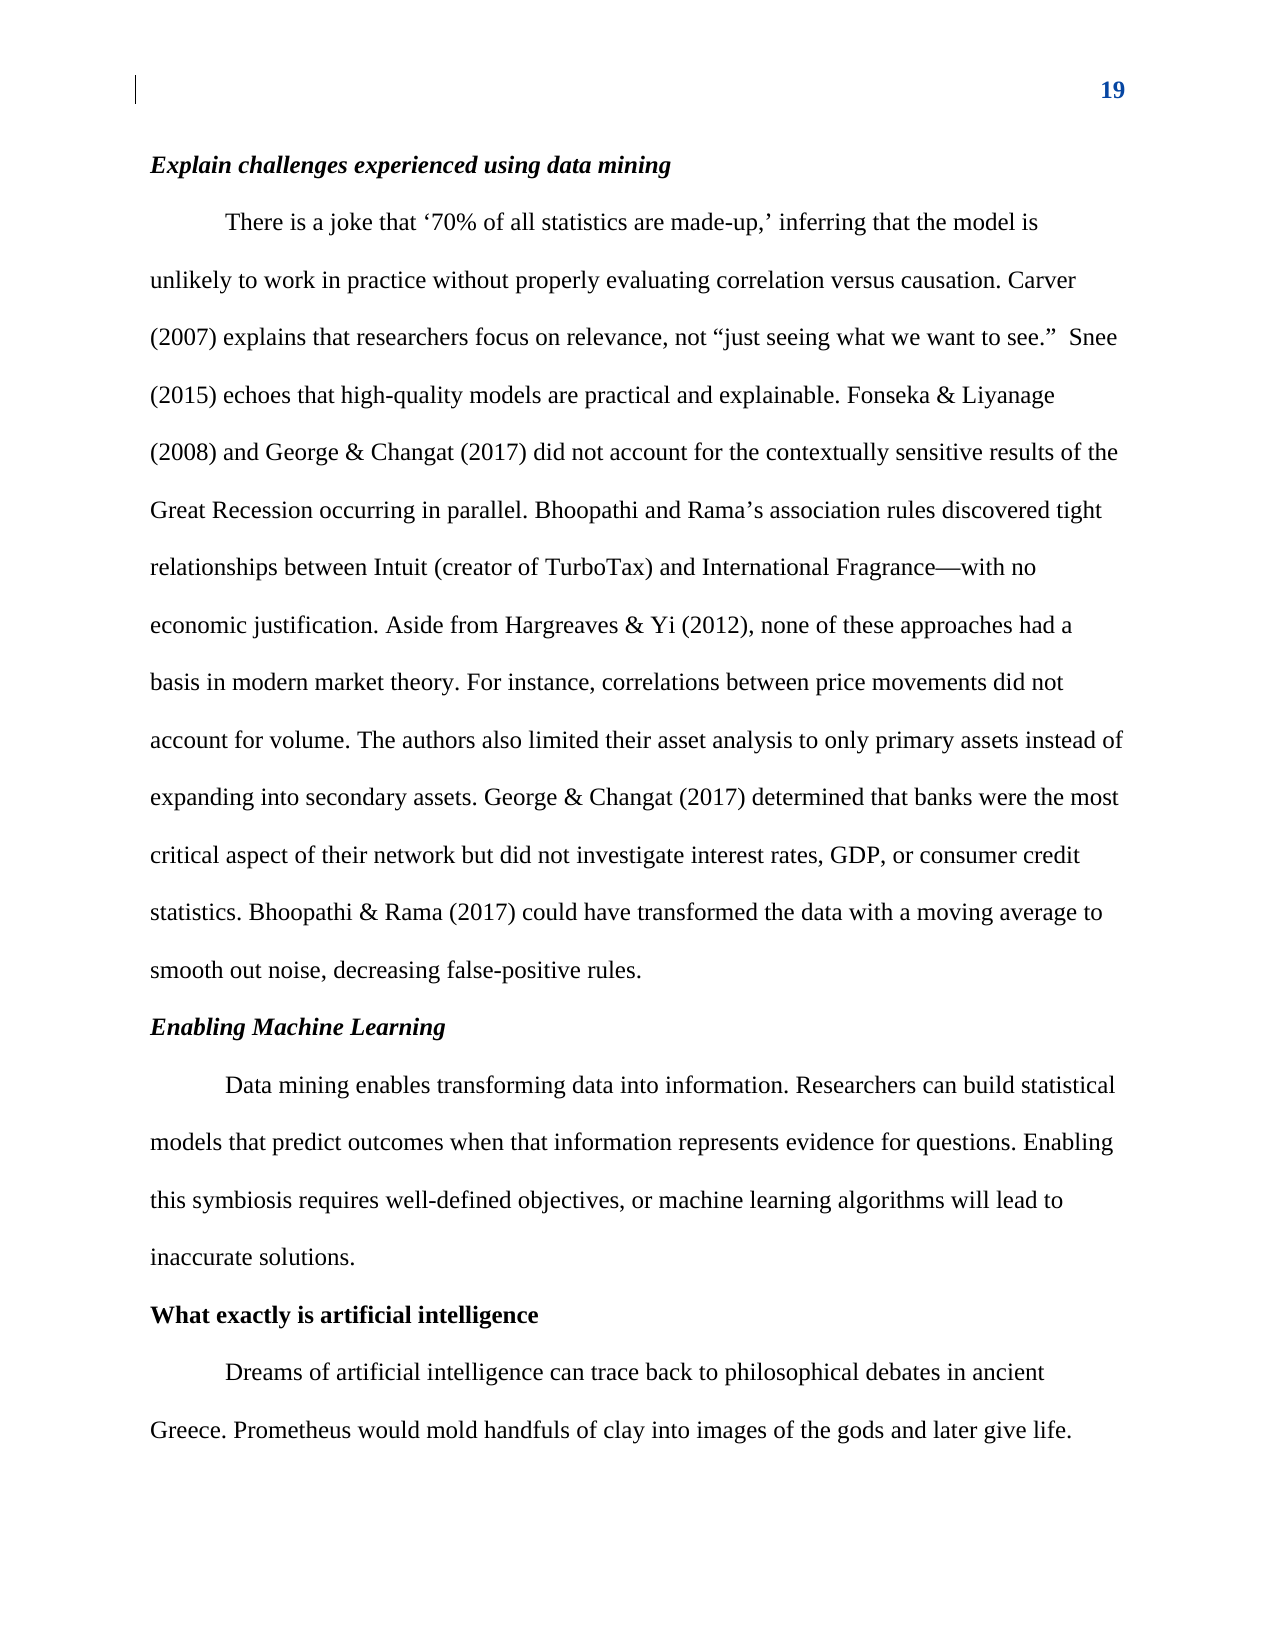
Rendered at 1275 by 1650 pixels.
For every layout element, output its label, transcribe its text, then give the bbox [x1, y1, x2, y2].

subtitle What exactly is artificial intelligence [150, 1300, 1125, 1329]
subtitle Explain challenges experienced using data mining [150, 150, 1125, 179]
text Data mining enables transforming data into information. Researchers can build statistical models that predict outcomes when that information represents evidence for questions. Enabling this symbiosis requires well-defined objectives, or machine learning algorithms will lead to inaccurate solutions. [150, 1070, 1125, 1271]
subtitle Enabling Machine Learning [150, 1012, 1125, 1041]
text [150, 1357, 1125, 1444]
text There is a joke that ‘70% of all statistics are made-up,’ inferring that the model is unlikely to work in practice without properly evaluating correlation versus causation. Carver (2007) explains that researchers focus on relevance, not “just seeing what we want to see.” Snee (2015) echoes that high-quality models are practical and explainable. Fonseka & Liyanage (2008) and George & Changat (2017) did not account for the contextually sensitive results of the Great Recession occurring in parallel. Bhoopathi and Rama’s association rules discovered tight relationships between Intuit (creator of TurboTax) and International Fragrance—with no economic justification. Aside from Hargreaves & Yi (2012), none of these approaches had a basis in modern market theory. For instance, correlations between price movements did not account for volume. The authors also limited their asset analysis to only primary assets instead of expanding into secondary assets. George & Changat (2017) determined that banks were the most critical aspect of their network but did not investigate interest rates, GDP, or consumer credit statistics. Bhoopathi & Rama (2017) could have transformed the data with a moving average to smooth out noise, decreasing false-positive rules. [150, 207, 1125, 984]
